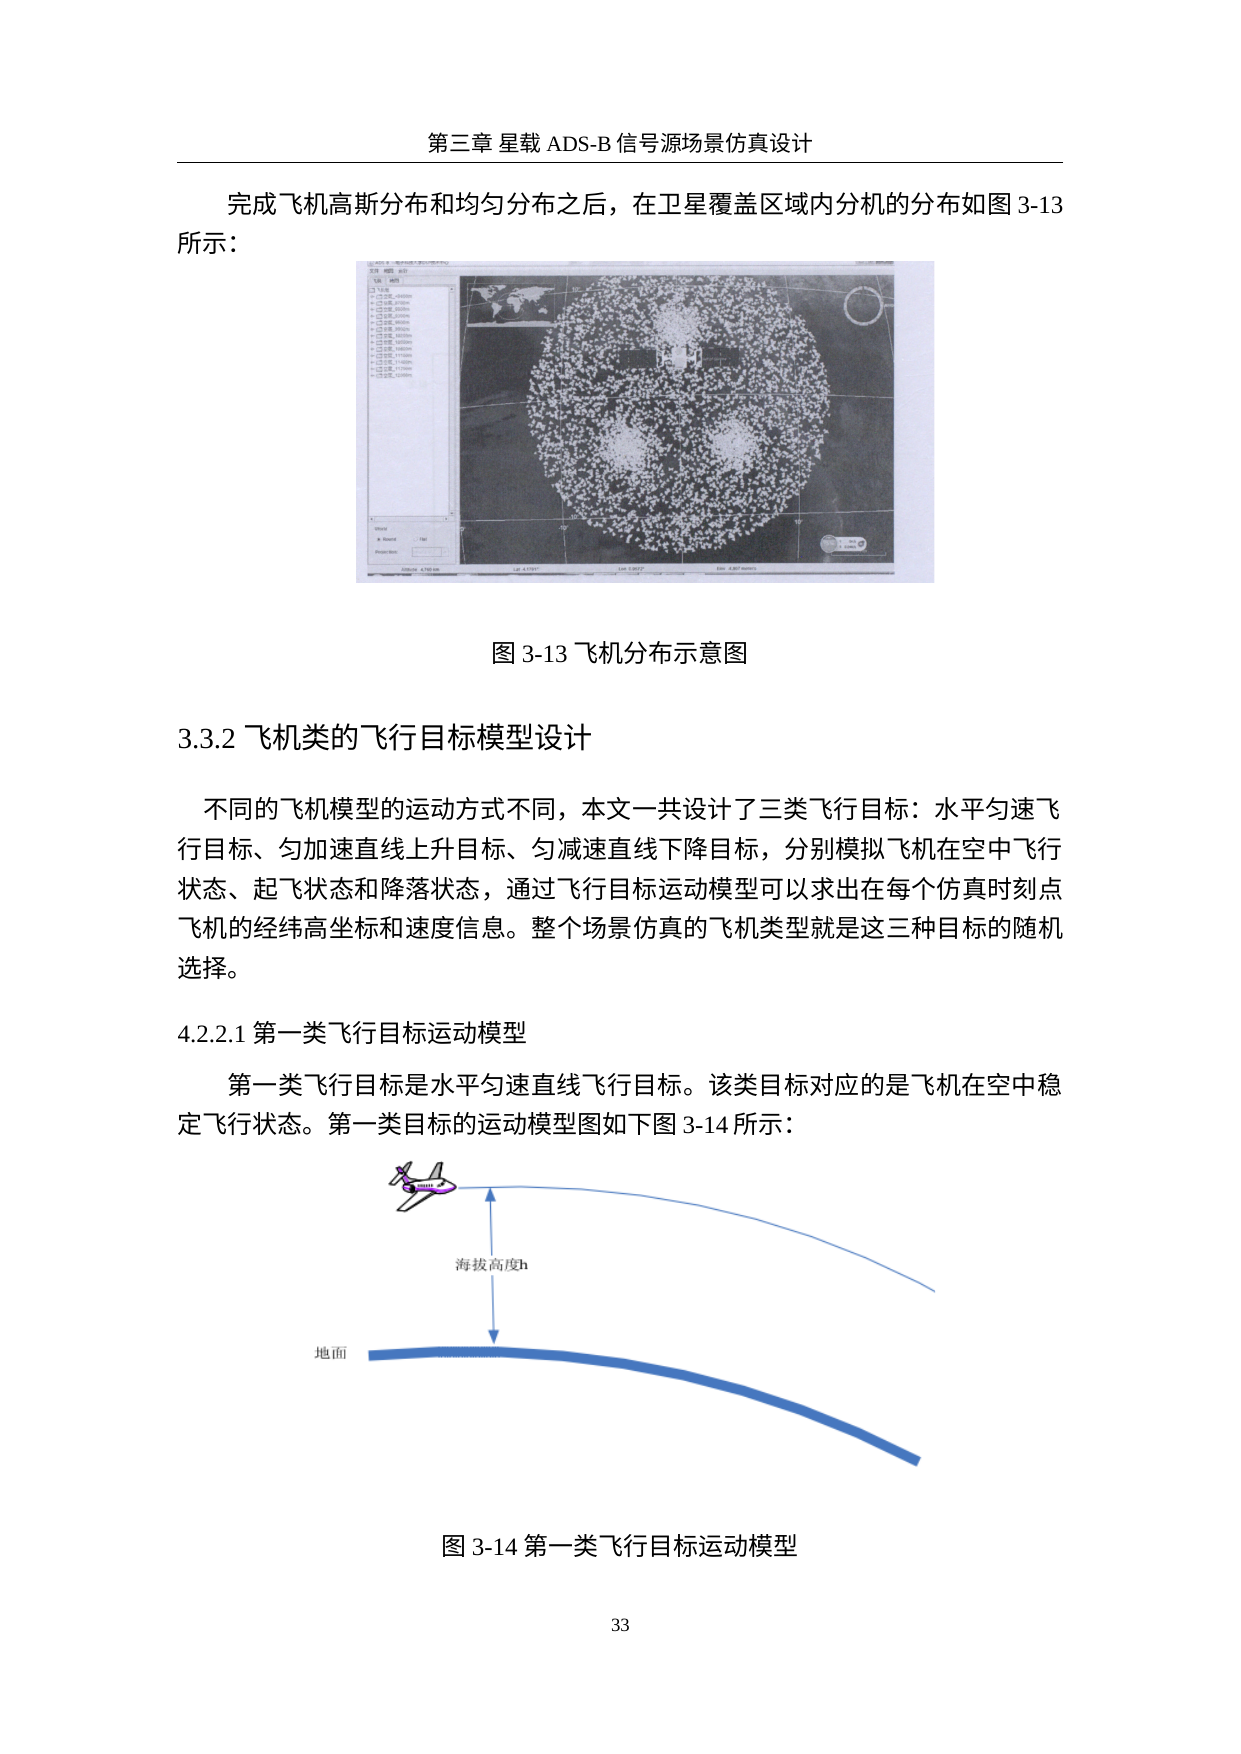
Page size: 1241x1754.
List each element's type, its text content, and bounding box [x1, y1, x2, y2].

text 4.2.2.1 第一类飞行目标运动模型 [177, 1011, 1063, 1051]
text 图3-14 第一类飞行目标运动模型 [177, 1525, 1063, 1565]
picture [356, 261, 935, 583]
text 3.3.2 飞机类的飞行目标模型设计 [177, 696, 1063, 776]
text 图3-13 飞机分布示意图 [177, 631, 1063, 671]
text 完成飞机高斯分布和均匀分布之后，在卫星覆盖区域内分机的分布如图3-13所示： [177, 182, 1063, 262]
text 不同的飞机模型的运动方式不同，本文一共设计了三类飞行目标：水平匀速飞行目标、匀加速直线上升目标、匀减速直线下降目标，分别模拟飞机在空中飞行状态、起飞状态和降落状态，通过飞行目标运动模型可以求出在每个仿真时刻点飞机的经纬高坐标和速度信息。整个场景仿真的飞机类型就是这三种目标的随机选择。 [177, 788, 1063, 986]
list 第一类飞行目标是水平匀速直线飞行目标。该类目标对应的是飞机在空中稳定飞行状态。第一类目标的运动模型图如下图3-14所示： [177, 1064, 1063, 1143]
picture [305, 1155, 936, 1483]
